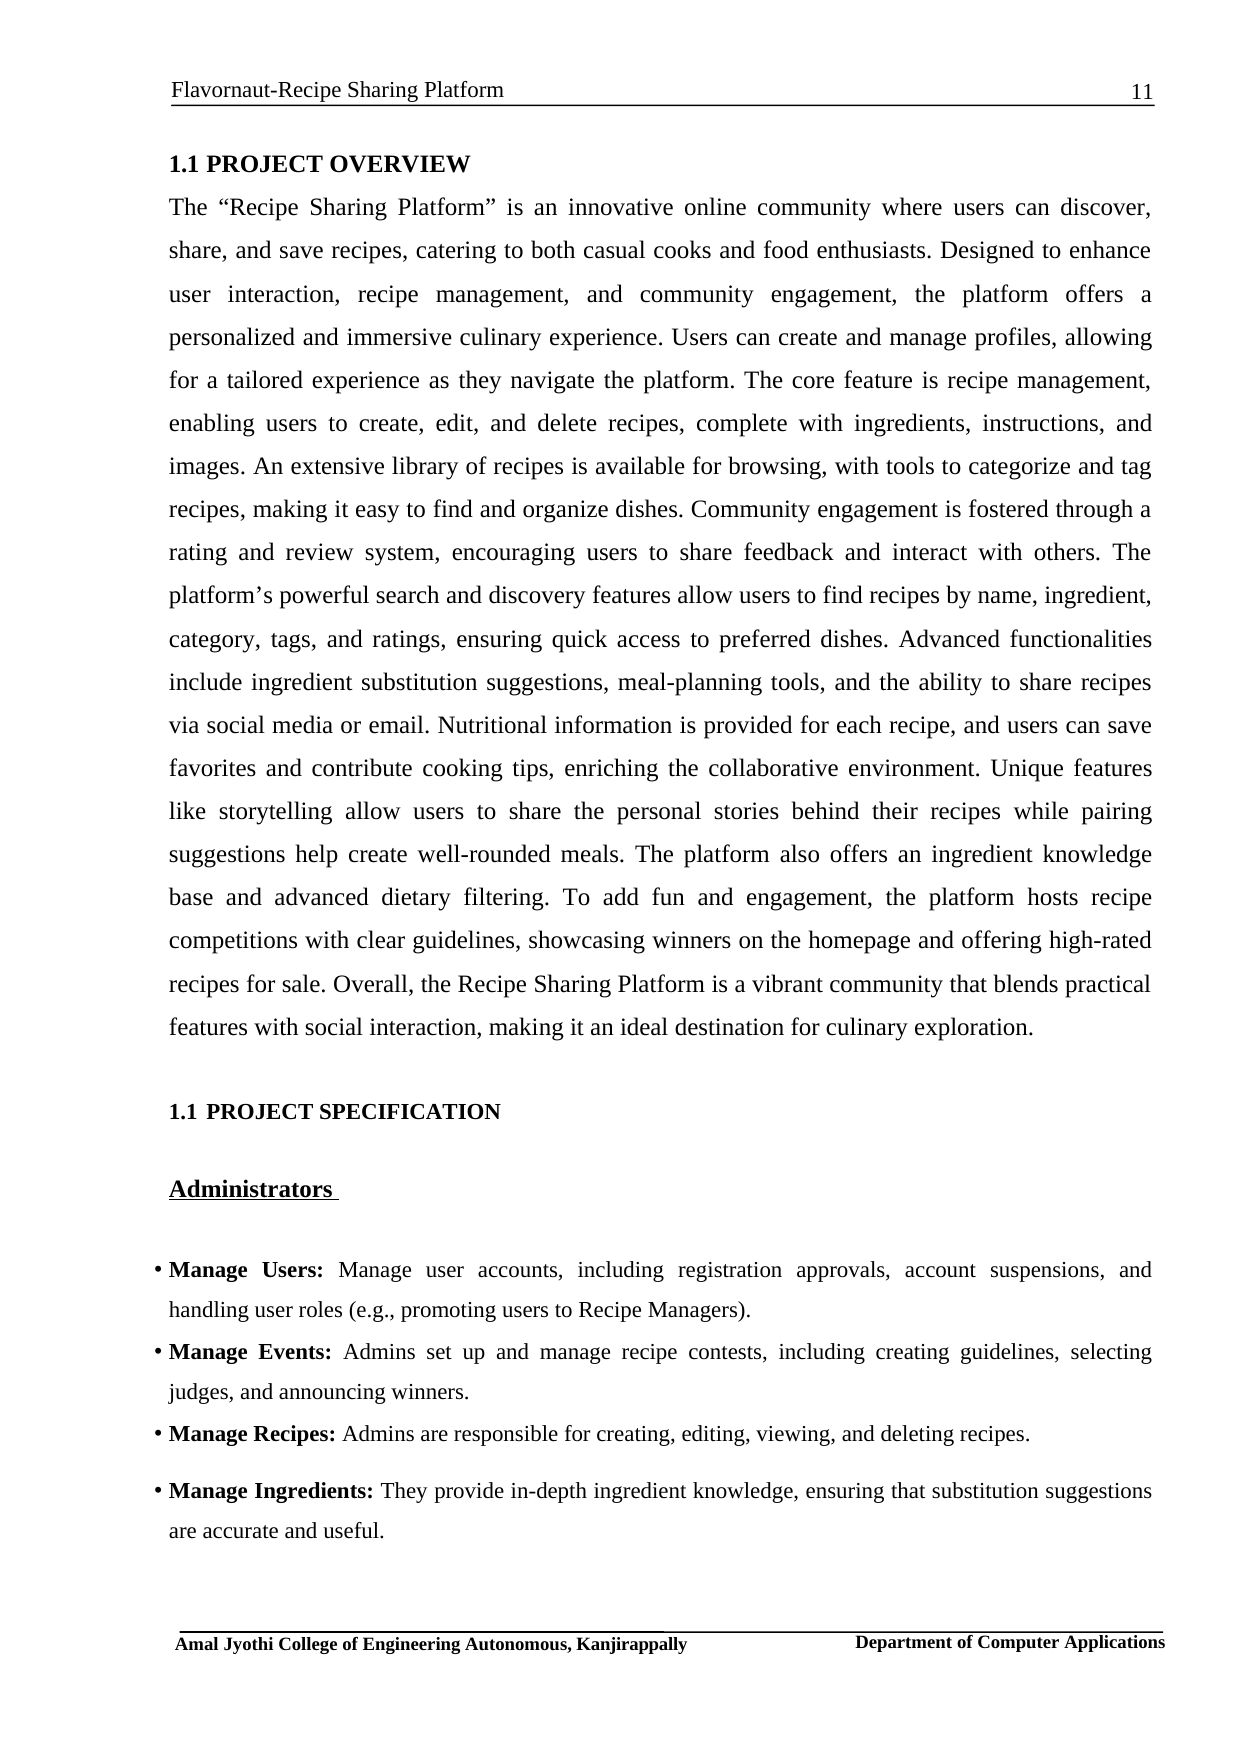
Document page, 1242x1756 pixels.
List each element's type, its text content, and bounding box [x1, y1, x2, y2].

list Manage Events: Admins set up and manage recipe contests, including creating guidelines, selecting judges, and announcing winners. [154, 1336, 1153, 1404]
text The “Recipe Sharing Platform” is an innovative online community where users can discover, share, and save recipes, catering to both casual cooks and food enthusiasts. Designed to enhance user interaction, recipe management, and community engagement, the platform offers a personalized and immersive culinary experience. Users can create and manage profiles, allowing for a tailored experience as they navigate the platform. The core feature is recipe management, enabling users to create, edit, and delete recipes, complete with ingredients, instructions, and images. An extensive library of recipes is available for browsing, with tools to categorize and tag recipes, making it easy to find and organize dishes. Community engagement is fostered through a rating and review system, encouraging users to share feedback and interact with others. The platform’s powerful search and discovery features allow users to find recipes by name, ingredient, category, tags, and ratings, ensuring quick access to preferred dishes. Advanced functionalities include ingredient substitution suggestions, meal-planning tools, and the ability to share recipes via social media or email. Nutritional information is provided for each recipe, and users can save favorites and contribute cooking tips, enriching the collaborative environment. Unique features like storytelling allow users to share the personal stories behind their recipes while pairing suggestions help create well-rounded meals. The platform also offers an ingredient knowledge base and advanced dietary filtering. To add fun and engagement, the platform hosts recipe competitions with clear guidelines, showcasing winners on the homepage and offering high-rated recipes for sale. Overall, the Recipe Sharing Platform is a vibrant community that blends practical features with social interaction, making it an ideal destination for culinary exploration. [169, 192, 1153, 1041]
list Manage Recipes: Admins are responsible for creating, editing, viewing, and deleting recipes. [154, 1418, 1153, 1447]
list Manage Users: Manage user accounts, including registration approvals, account suspensions, and handling user roles (e.g., promoting users to Recipe Managers). [154, 1254, 1153, 1322]
list PROJECT SPECIFICATION [169, 1098, 1153, 1124]
list Manage Ingredients: They provide in-depth ingredient knowledge, ensuring that substitution suggestions are accurate and useful. [154, 1475, 1153, 1543]
subtitle Administrators [169, 1174, 1017, 1202]
subtitle PROJECT OVERVIEW [169, 149, 1017, 178]
